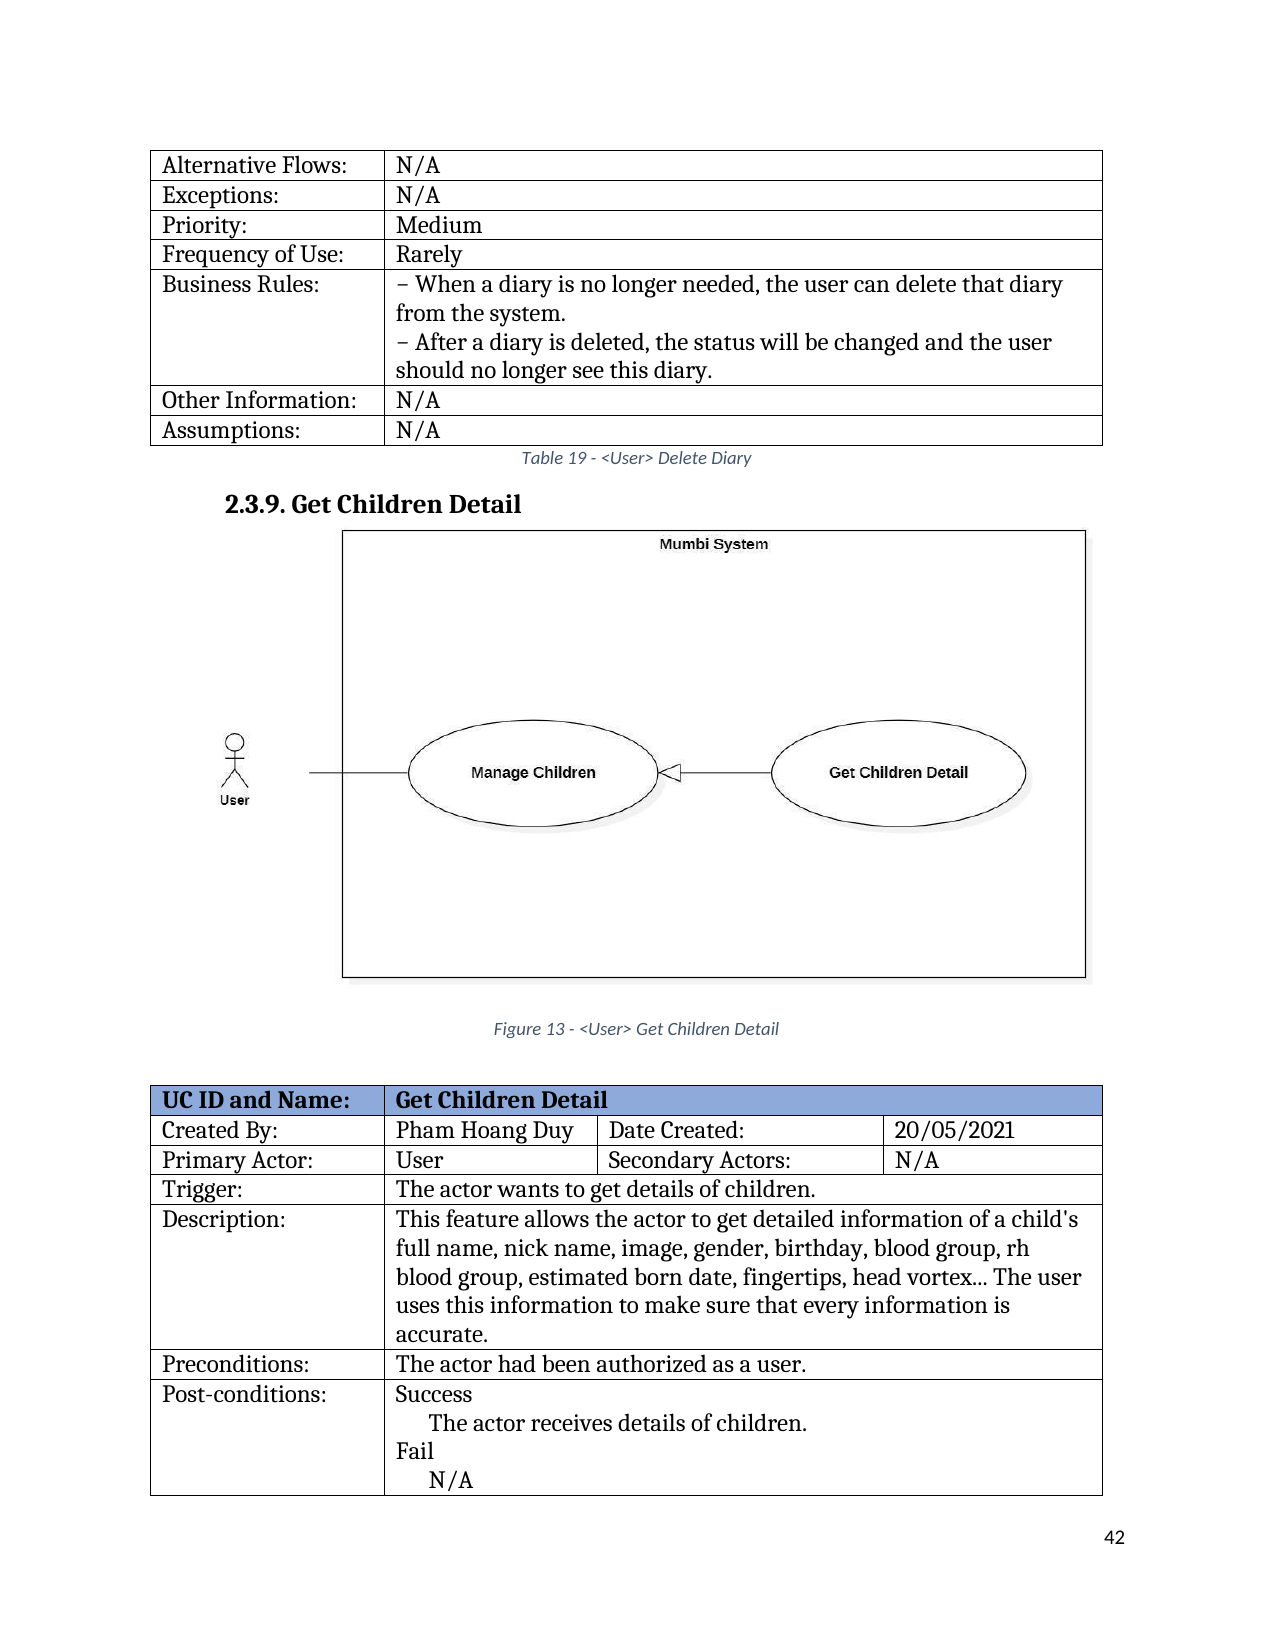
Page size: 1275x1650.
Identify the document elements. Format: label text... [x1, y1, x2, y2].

table_cell Exceptions: [151, 181, 384, 209]
table_cell N/A [385, 416, 1102, 445]
table_cell N/A [385, 151, 1102, 180]
table_cell Frequency of Use: [151, 240, 384, 269]
table_header UC ID and Name: [151, 1086, 384, 1115]
table_cell The actor wants to get details of children. [385, 1175, 1102, 1204]
table_cell 20/05/2021 [884, 1116, 1102, 1144]
subtitle 2.3.9. Get Children Detail [187, 489, 1125, 520]
table_cell Post-conditions: [151, 1380, 384, 1495]
table_cell Secondary Actors: [598, 1146, 883, 1174]
table_cell Assumptions: [151, 416, 384, 445]
table_cell Date Created: [598, 1116, 883, 1144]
table_cell Preconditions: [151, 1350, 384, 1379]
table_cell The actor had been authorized as a user. [385, 1350, 1102, 1379]
table_cell Priority: [151, 211, 384, 239]
table_cell Business Rules: [151, 270, 384, 385]
table_cell N/A [385, 181, 1102, 209]
table_cell Description: [151, 1205, 384, 1349]
table_cell Success The actor receives details of children. Fail N/A [385, 1380, 1102, 1495]
table_cell Created By: [151, 1116, 384, 1144]
table_cell Other Information: [151, 386, 384, 415]
table_cell User [385, 1146, 597, 1174]
table_cell Rarely [385, 240, 1102, 269]
table_cell Medium [385, 211, 1102, 239]
table_cell − When a diary is no longer needed, the user can delete that diary from the system. − After a diary is deleted, the status will be changed and the user should no longer see this diary. [385, 270, 1102, 385]
table_cell Alternative Flows: [151, 151, 384, 180]
table_cell Trigger: [151, 1175, 384, 1204]
picture [150, 520, 1125, 1018]
text Figure 13 - <User> Get Children Detail [150, 1018, 1125, 1040]
table_cell This feature allows the actor to get detailed information of a child's full name, nick name, image, gender, birthday, blood group, rh blood group, estimated born date, fingertips, head vortex... The user uses this information to make sure that every information is accurate. [385, 1205, 1102, 1349]
table_header Get Children Detail [385, 1086, 1102, 1115]
text Table 19 - <User> Delete Diary [150, 446, 1125, 469]
table_cell N/A [884, 1146, 1102, 1174]
table_cell Pham Hoang Duy [385, 1116, 597, 1144]
table_cell N/A [385, 386, 1102, 415]
table_cell Primary Actor: [151, 1146, 384, 1174]
